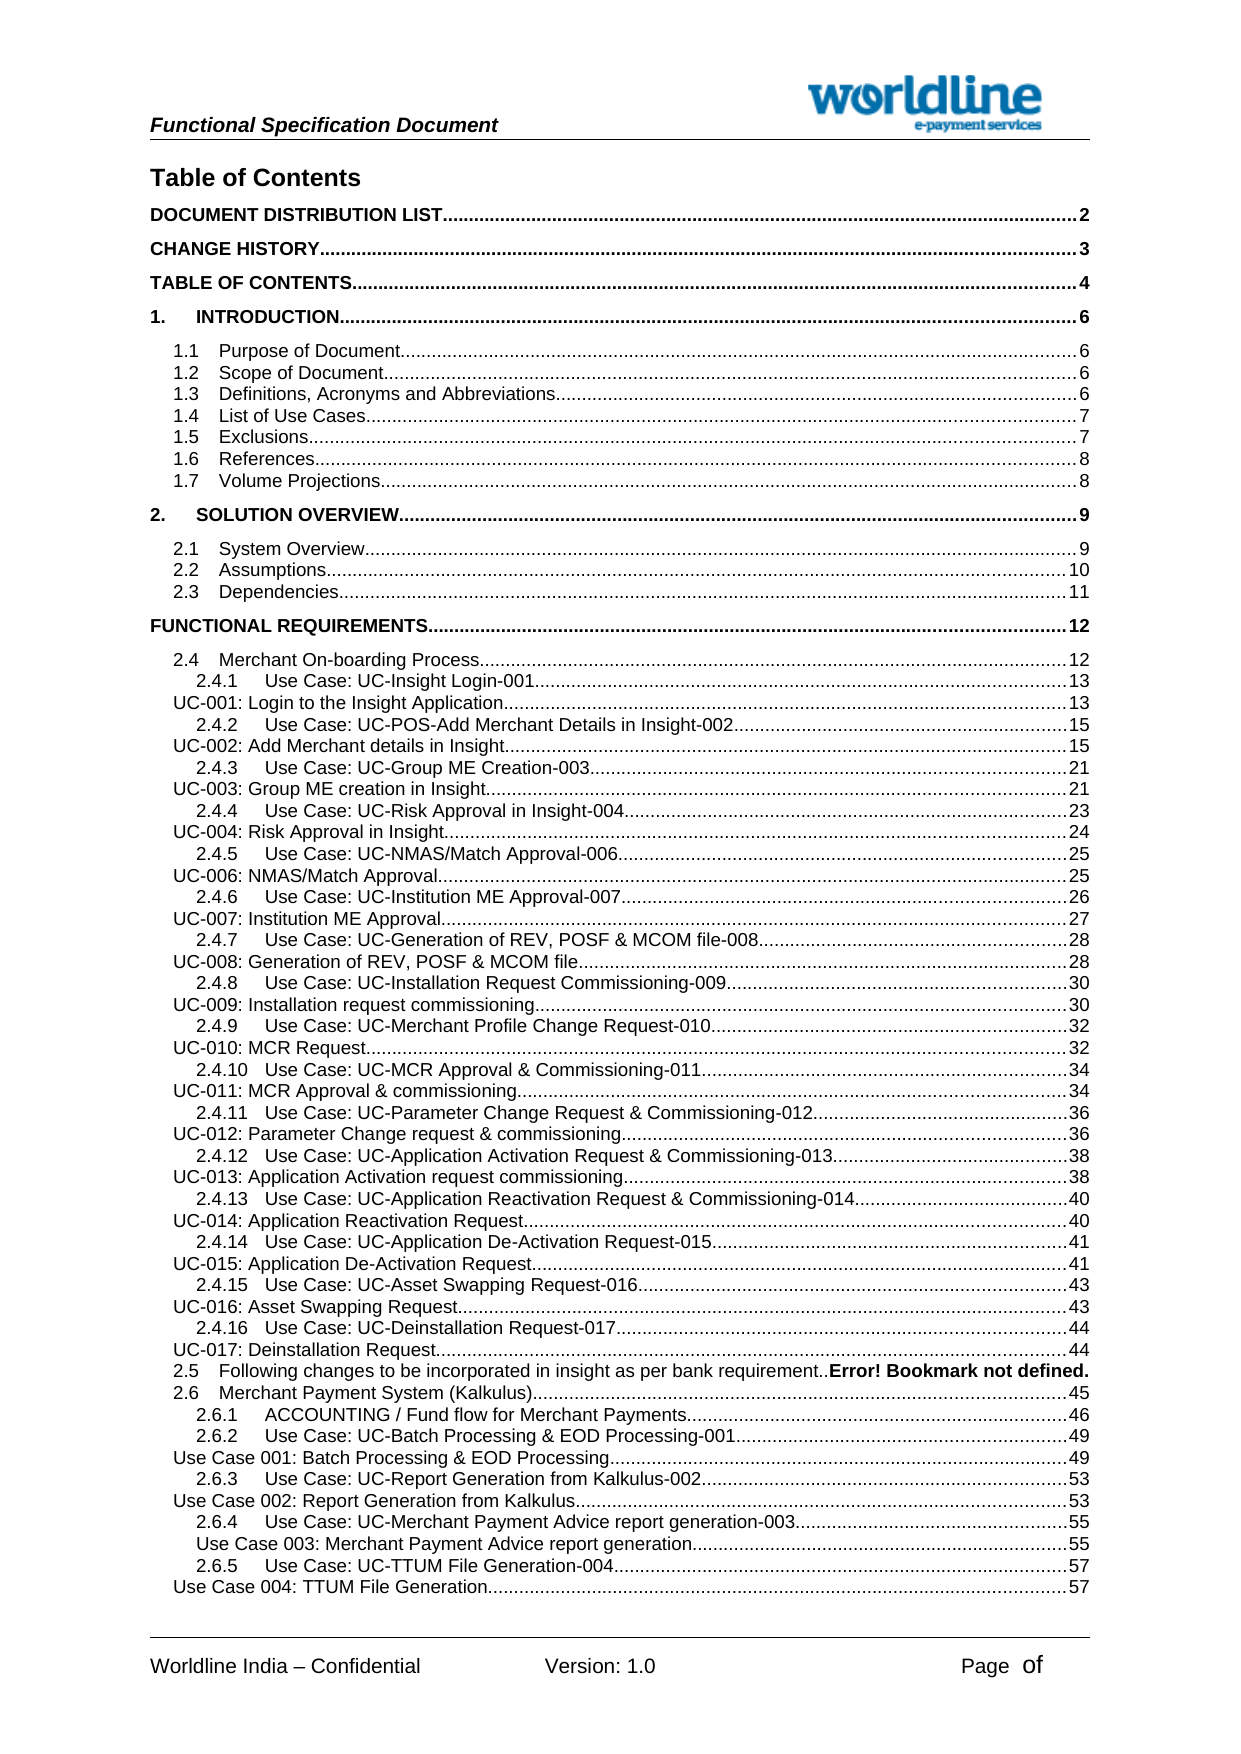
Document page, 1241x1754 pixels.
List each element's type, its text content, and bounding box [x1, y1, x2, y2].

text UC-008: Generation of REV, POSF & MCOM file 28 [173, 951, 1090, 972]
text Functional Requirements 12 [150, 615, 1090, 636]
text Use Case 003: Merchant Payment Advice report generation 55 [196, 1533, 1090, 1554]
text 1.5 Exclusions 7 [173, 426, 1090, 448]
text UC-007: Institution ME Approval 27 [173, 907, 1090, 929]
text 2.4.10 Use Case: UC-MCR Approval & Commissioning-011 34 [196, 1058, 1090, 1080]
text 2.6.1 ACCOUNTING / Fund flow for Merchant Payments 46 [196, 1403, 1090, 1425]
text 2.4.8 Use Case: UC-Installation Request Commissioning-009 30 [196, 972, 1090, 994]
text 2.4.1 Use Case: UC-Insight Login-001 13 [196, 670, 1090, 692]
text UC-010: MCR Request 32 [173, 1037, 1090, 1058]
text 2.4.2 Use Case: UC-POS-Add Merchant Details in Insight-002 15 [196, 713, 1090, 735]
text UC-004: Risk Approval in Insight 24 [173, 821, 1090, 843]
text Use Case 002: Report Generation from Kalkulus 53 [173, 1490, 1090, 1511]
text Document Distribution List 2 [150, 204, 1090, 225]
text 1.4 List of Use Cases 7 [173, 405, 1090, 426]
text 2.6.2 Use Case: UC-Batch Processing & EOD Processing-001 49 [196, 1425, 1090, 1447]
text UC-003: Group ME creation in Insight 21 [173, 778, 1090, 800]
text 2.4.12 Use Case: UC-Application Activation Request & Commissioning-013 38 [196, 1145, 1090, 1166]
text Table of Contents [150, 162, 1090, 191]
text 2.2 Assumptions 10 [173, 559, 1090, 581]
text UC-017: Deinstallation Request 44 [173, 1339, 1090, 1360]
text UC-001: Login to the Insight Application 13 [173, 692, 1090, 713]
text UC-002: Add Merchant details in Insight 15 [173, 735, 1090, 757]
text UC-011: MCR Approval & commissioning 34 [173, 1080, 1090, 1102]
text 2.4.4 Use Case: UC-Risk Approval in Insight-004 23 [196, 800, 1090, 821]
text 2.4.9 Use Case: UC-Merchant Profile Change Request-010 32 [196, 1015, 1090, 1037]
text 2. SOLUTION Overview 9 [150, 503, 1090, 525]
text 2.4 Merchant On-boarding Process 12 [173, 649, 1090, 670]
text 2.4.3 Use Case: UC-Group ME Creation-003 21 [196, 757, 1090, 778]
text 1. Introduction 6 [150, 306, 1090, 327]
text 2.4.6 Use Case: UC-Institution ME Approval-007 26 [196, 886, 1090, 907]
text UC-013: Application Activation request commissioning 38 [173, 1166, 1090, 1188]
text 2.4.15 Use Case: UC-Asset Swapping Request-016 43 [196, 1274, 1090, 1296]
text 1.3 Definitions, Acronyms and Abbreviations 6 [173, 383, 1090, 405]
text Use Case 004: TTUM File Generation 57 [173, 1576, 1090, 1597]
text 2.6 Merchant Payment System (Kalkulus) 45 [173, 1382, 1090, 1403]
text 1.6 References 8 [173, 448, 1090, 469]
text Change History 3 [150, 238, 1090, 259]
text 2.4.13 Use Case: UC-Application Reactivation Request & Commissioning-014 40 [196, 1188, 1090, 1209]
text 2.6.5 Use Case: UC-TTUM File Generation-004 57 [196, 1554, 1090, 1576]
text 2.1 System Overview 9 [173, 537, 1090, 559]
text UC-012: Parameter Change request & commissioning 36 [173, 1123, 1090, 1145]
text UC-009: Installation request commissioning 30 [173, 994, 1090, 1015]
text 2.4.11 Use Case: UC-Parameter Change Request & Commissioning-012 36 [196, 1102, 1090, 1123]
text Use Case 001: Batch Processing & EOD Processing 49 [173, 1447, 1090, 1468]
text UC-016: Asset Swapping Request 43 [173, 1296, 1090, 1317]
text 2.4.14 Use Case: UC-Application De-Activation Request-015 41 [196, 1231, 1090, 1252]
text 2.4.7 Use Case: UC-Generation of REV, POSF & MCOM file-008 28 [196, 929, 1090, 951]
text 1.1 Purpose of Document 6 [173, 340, 1090, 362]
text 1.2 Scope of Document 6 [173, 362, 1090, 383]
text UC-006: NMAS/Match Approval 25 [173, 864, 1090, 886]
text 2.6.4 Use Case: UC-Merchant Payment Advice report generation-003 55 [196, 1511, 1090, 1533]
picture [807, 75, 1043, 133]
text 2.4.16 Use Case: UC-Deinstallation Request-017 44 [196, 1317, 1090, 1339]
text UC-014: Application Reactivation Request 40 [173, 1209, 1090, 1231]
text 2.5 Following changes to be incorporated in insight as per bank requirement Error! Bookmark not defined. [173, 1360, 1090, 1382]
text UC-015: Application De-Activation Request 41 [173, 1252, 1090, 1274]
text 2.6.3 Use Case: UC-Report Generation from Kalkulus-002 53 [196, 1468, 1090, 1490]
text 2.3 Dependencies 11 [173, 581, 1090, 602]
text Table of Contents 4 [150, 272, 1090, 293]
text 2.4.5 Use Case: UC-NMAS/Match Approval-006 25 [196, 843, 1090, 864]
text 1.7 Volume Projections 8 [173, 469, 1090, 491]
